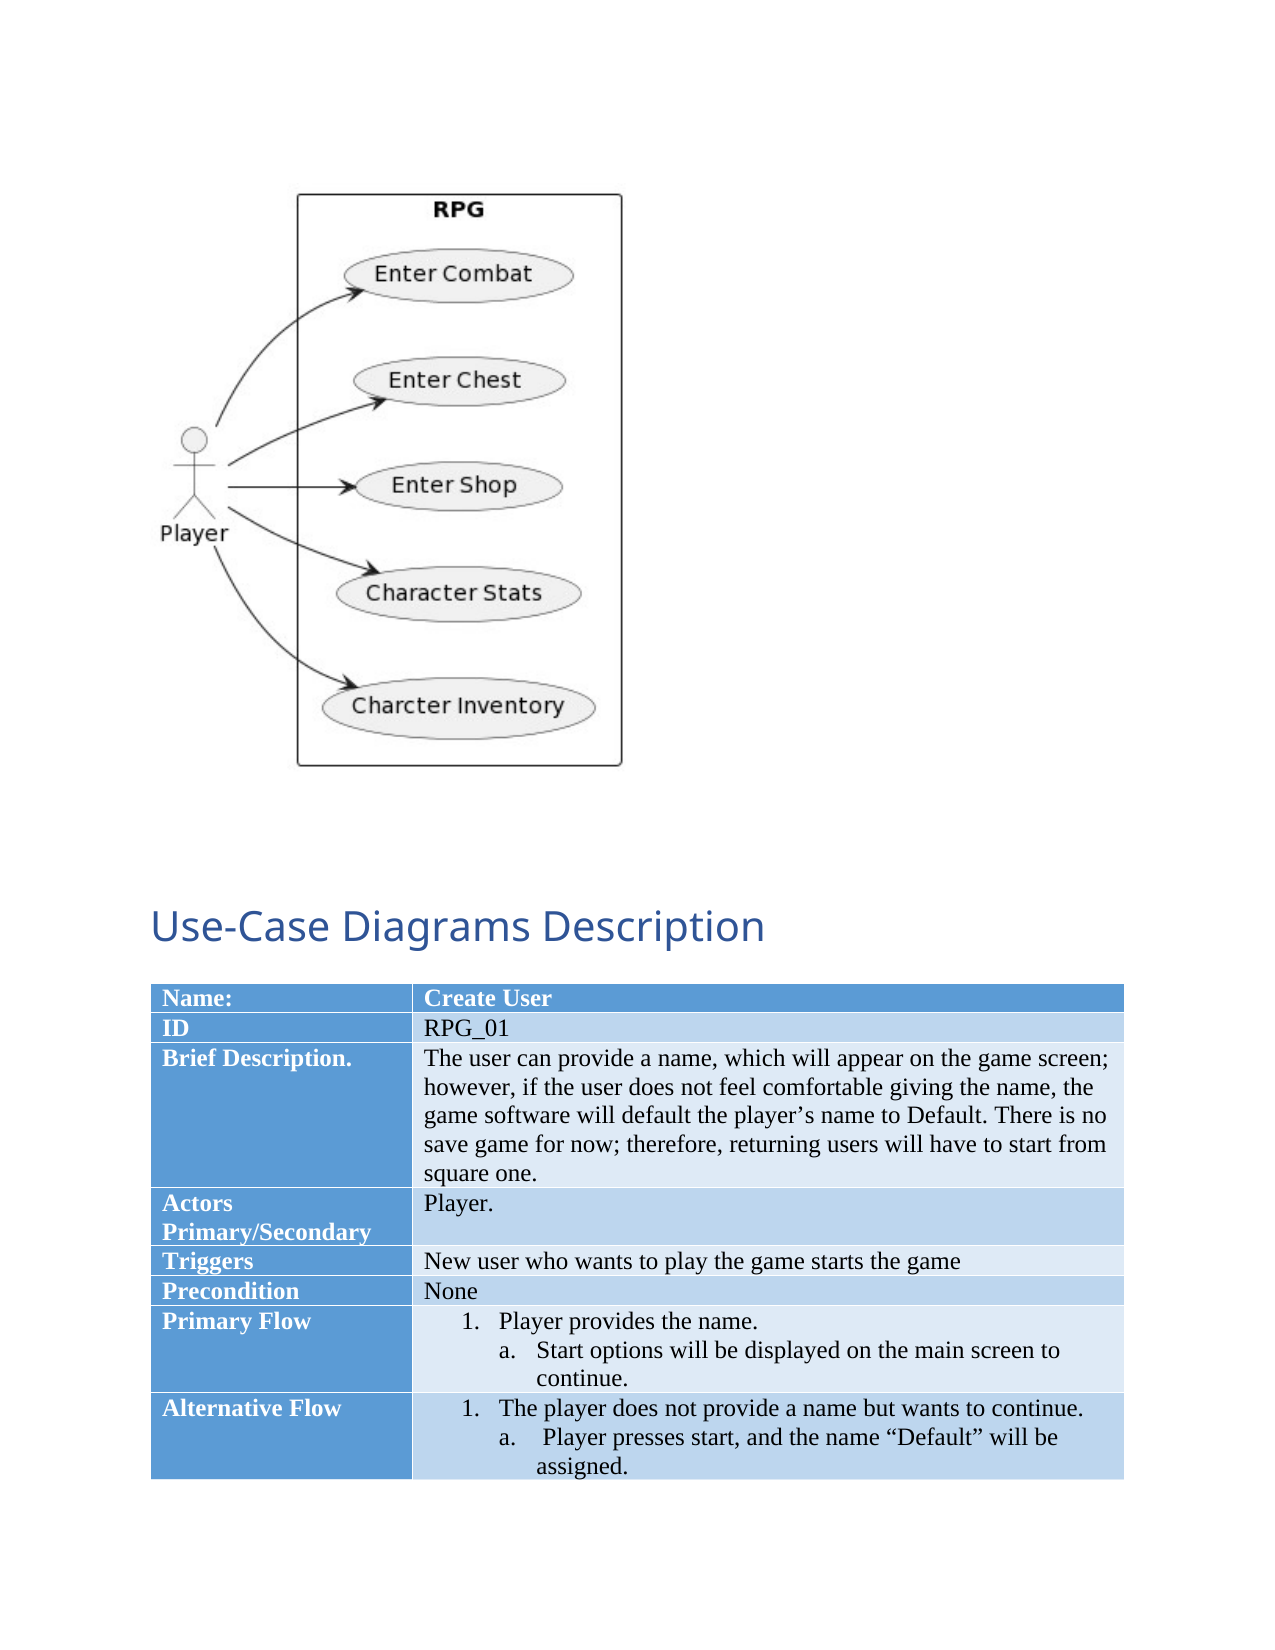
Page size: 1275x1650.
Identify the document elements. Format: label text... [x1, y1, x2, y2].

table_cell New user who wants to play the game starts the game [413, 1246, 1124, 1275]
table_cell Player provides the name. Start options will be displayed on the main screen to continue. [413, 1306, 1124, 1392]
table_header Create User [413, 984, 1124, 1012]
table_cell The user can provide a name, which will appear on the game screen; however, if the user does not feel comfortable giving the name, the game software will default the player’s name to Default. There is no save game for now; therefore, returning users will have to start from square one. [413, 1043, 1124, 1187]
table_cell Alternative Flow [151, 1393, 412, 1479]
table_cell Precondition [151, 1276, 412, 1305]
subtitle Use-Case Diagrams Description [150, 897, 1125, 954]
table_cell Brief Description. [151, 1043, 412, 1187]
picture [150, 183, 629, 773]
table_cell Primary Flow [151, 1306, 412, 1392]
table_cell Actors Primary/Secondary [151, 1188, 412, 1245]
table_cell ID [151, 1013, 412, 1042]
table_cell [413, 1393, 1124, 1479]
table_cell Player. [413, 1188, 1124, 1245]
table_cell Triggers [151, 1246, 412, 1275]
table_cell RPG_01 [413, 1013, 1124, 1042]
table_header Name: [151, 984, 412, 1012]
table_cell None [413, 1276, 1124, 1305]
